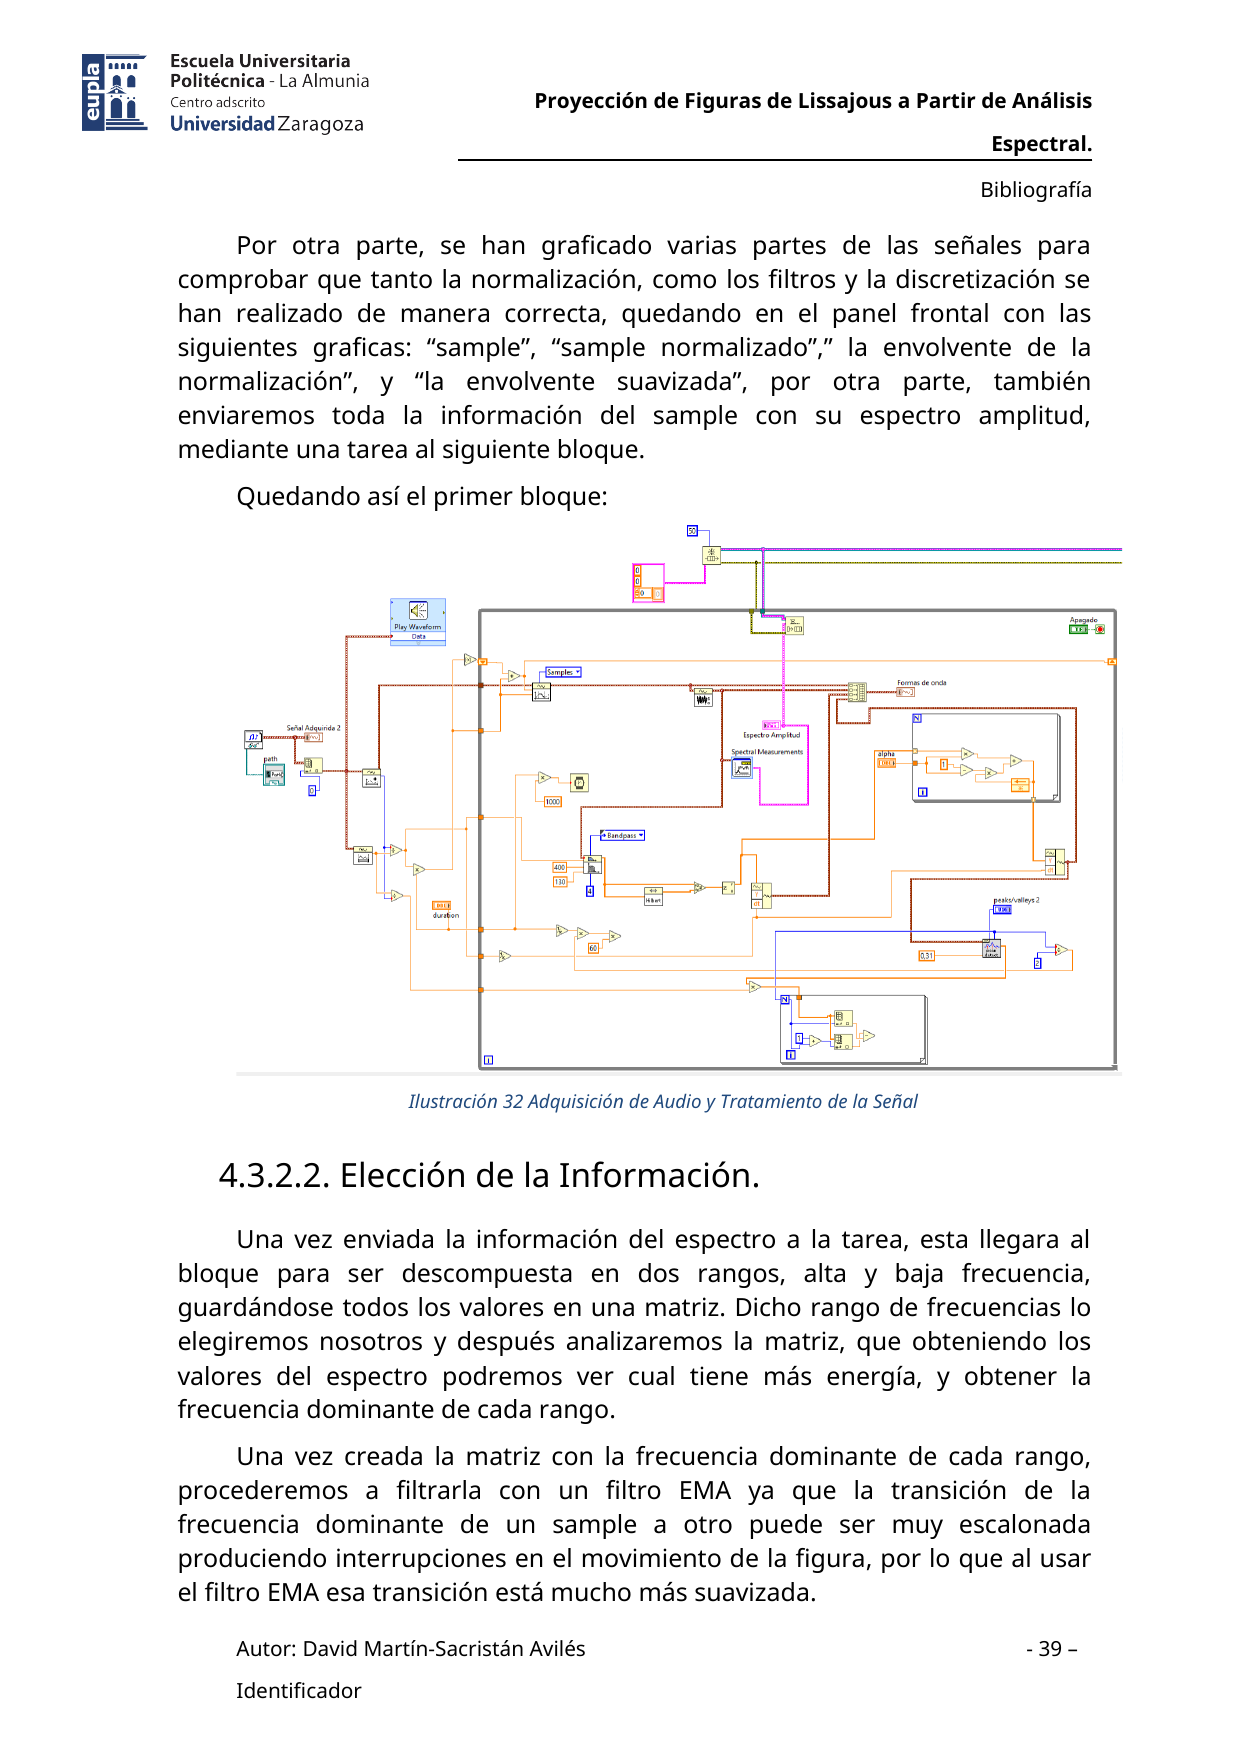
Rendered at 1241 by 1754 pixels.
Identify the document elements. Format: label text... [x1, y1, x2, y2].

text Quedando así el primer bloque: [177, 478, 1092, 513]
text Por otra parte, se han graficado varias partes de las señales para comprobar que tanto la normalización, como los filtros y la discretización se han realizado de manera correcta, quedando en el panel frontal con las siguientes graficas: “sample”, “sample normalizado”,” la envolvente de la normalización”, y “la envolvente suavizada”, por otra parte, también enviaremos toda la información del sample con su espectro amplitud, mediante una tarea al siguiente bloque. [177, 228, 1092, 466]
picture [82, 54, 370, 135]
picture [236, 525, 1123, 1076]
text Ilustración 32 Adquisición de Audio y Tratamiento de la Señal [177, 1088, 1092, 1114]
text Elección de la Información. [218, 1151, 1092, 1197]
text Una vez enviada la información del espectro a la tarea, esta llegara al bloque para ser descompuesta en dos rangos, alta y baja frecuencia, guardándose todos los valores en una matriz. Dicho rango de frecuencias lo elegiremos nosotros y después analizaremos la matriz, que obteniendo los valores del espectro podremos ver cual tiene más energía, y obtener la frecuencia dominante de cada rango. [177, 1222, 1092, 1426]
text Una vez creada la matriz con la frecuencia dominante de cada rango, procederemos a filtrarla con un filtro EMA ya que la transición de la frecuencia dominante de un sample a otro puede ser muy escalonada produciendo interrupciones en el movimiento de la figura, por lo que al usar el filtro EMA esa transición está mucho más suavizada. [177, 1439, 1092, 1609]
